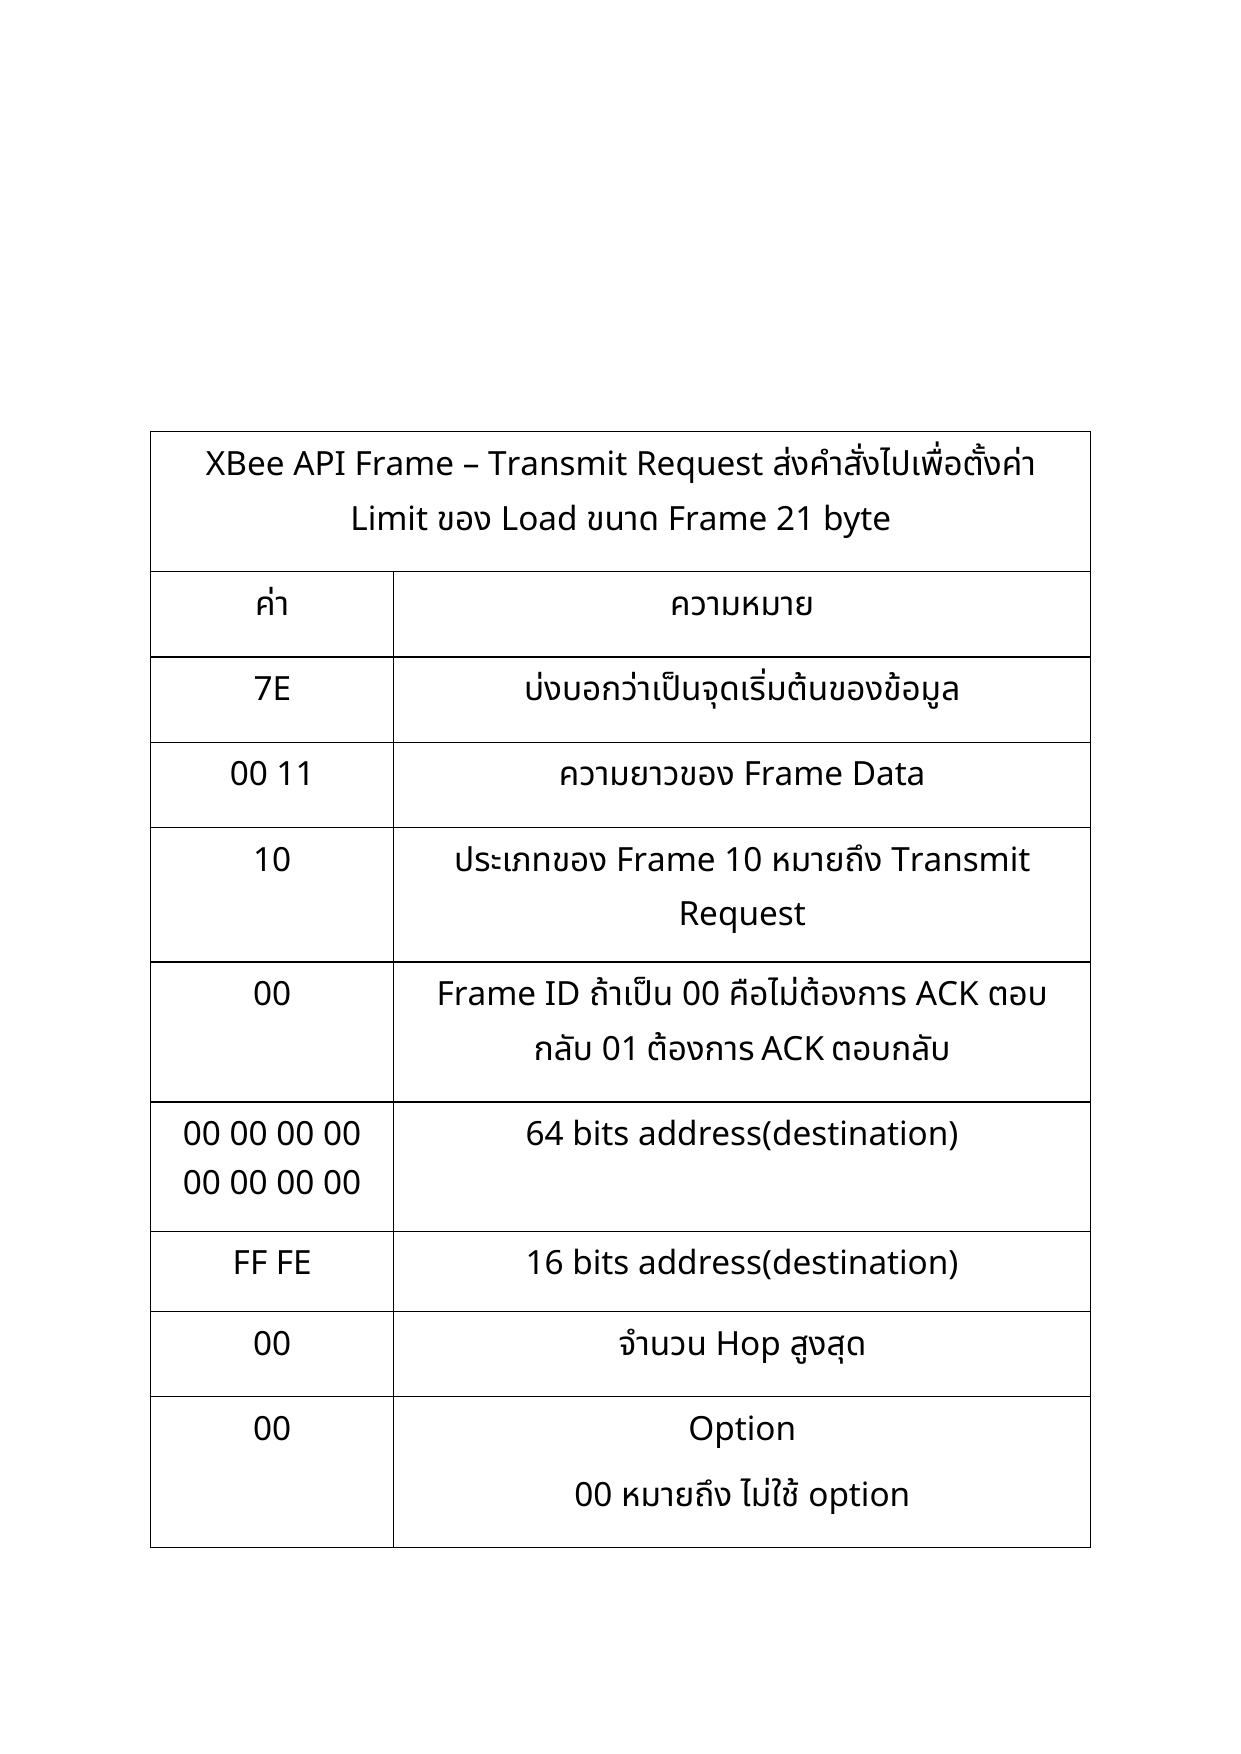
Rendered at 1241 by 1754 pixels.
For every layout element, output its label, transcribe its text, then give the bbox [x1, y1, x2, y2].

table_cell Option 00 หมายถึง ไม่ใช้ option [394, 1397, 1090, 1547]
table_cell ประเภทของ Frame 10 หมายถึง Transmit Request [394, 828, 1090, 961]
table_cell 00 [151, 1397, 393, 1547]
table_cell FF FE [151, 1232, 393, 1311]
table_header XBee API Frame – Transmit Request ส่งคำสั่งไปเพื่อตั้งค่า Limit ของ Load ขนาด Frame 21 byte [151, 432, 1090, 571]
table_cell 00 [151, 963, 393, 1101]
table_cell จำนวน Hop สูงสุด [394, 1312, 1090, 1396]
table_cell Frame ID ถ้าเป็น 00 คือไม่ต้องการ ACK ตอบกลับ 01ต้องการACKตอบกลับ [394, 963, 1090, 1101]
table_cell ความหมาย [394, 572, 1090, 656]
table_cell 00 00 00 00 00 00 00 00 [151, 1103, 393, 1231]
table_cell ค่า [151, 572, 393, 656]
table_cell 00 11 [151, 743, 393, 827]
table_cell 64 bits address(destination) [394, 1103, 1090, 1231]
table_cell 00 [151, 1312, 393, 1396]
table_cell 7E [151, 658, 393, 742]
table_cell ความยาวของ Frame Data [394, 743, 1090, 827]
table_cell 10 [151, 828, 393, 961]
table_cell บ่งบอกว่าเป็นจุดเริ่มต้นของข้อมูล [394, 658, 1090, 742]
table_cell 16 bits address(destination) [394, 1232, 1090, 1311]
